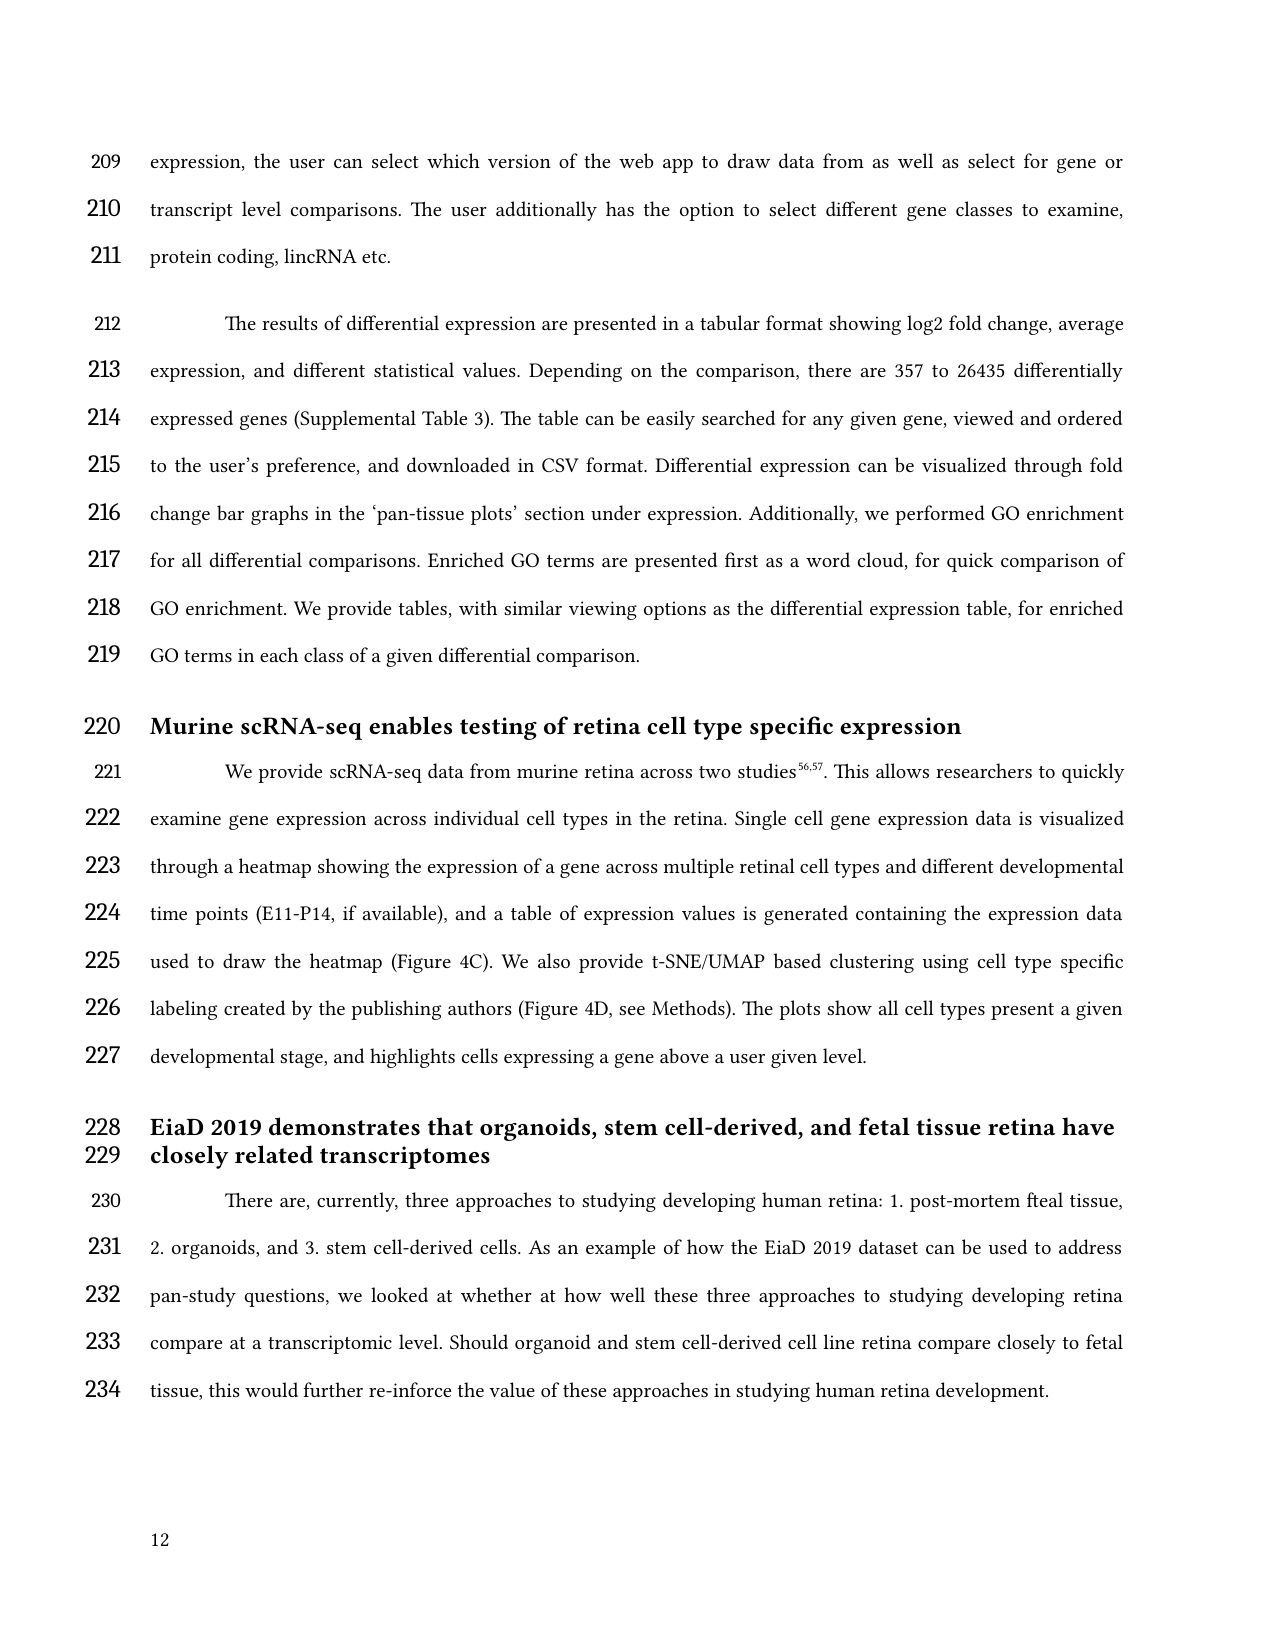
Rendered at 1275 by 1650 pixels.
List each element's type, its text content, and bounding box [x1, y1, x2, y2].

text The results of differential expression are presented in a tabular format showing log2 fold change, average expression, and different statistical values. Depending on the comparison, there are 357 to 26435 differentially expressed genes (Supplemental Table 3). The table can be easily searched for any given gene, viewed and ordered to the user’s preference, and downloaded in CSV format. Differential expression can be visualized through fold change bar graphs in the ‘pan-tissue plots’ section under expression. Additionally, we performed GO enrichment for all differential comparisons. Enriched GO terms are presented first as a word cloud, for quick comparison of GO enrichment. We provide tables, with similar viewing options as the differential expression table, for enriched GO terms in each class of a given differential comparison. [150, 311, 1125, 667]
subtitle EiaD 2019 demonstrates that organoids, stem cell-derived, and fetal tissue retina have closely related transcriptomes [150, 1113, 1125, 1170]
text There are, currently, three approaches to studying developing human retina: 1. post-mortem fteal tissue, 2. organoids, and 3. stem cell-derived cells. As an example of how the EiaD 2019 dataset can be used to address pan-study questions, we looked at whether at how well these three approaches to studying developing retina compare at a transcriptomic level. Should organoid and stem cell-derived cell line retina compare closely to fetal tissue, this would further re-inforce the value of these approaches in studying human retina development. [150, 1188, 1125, 1402]
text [150, 150, 1125, 269]
text We provide scRNA-seq data from murine retina across two studies56,57. This allows researchers to quickly examine gene expression across individual cell types in the retina. Single cell gene expression data is visualized through a heatmap showing the expression of a gene across multiple retinal cell types and different developmental time points (E11-P14, if available), and a table of expression values is generated containing the expression data used to draw the heatmap (Figure 4C). We also provide t-SNE/UMAP based clustering using cell type specific labeling created by the publishing authors (Figure 4D, see Methods). The plots show all cell types present a given developmental stage, and highlights cells expressing a gene above a user given level. [150, 759, 1125, 1068]
subtitle Murine scRNA-seq enables testing of retina cell type specific expression [150, 712, 1125, 741]
